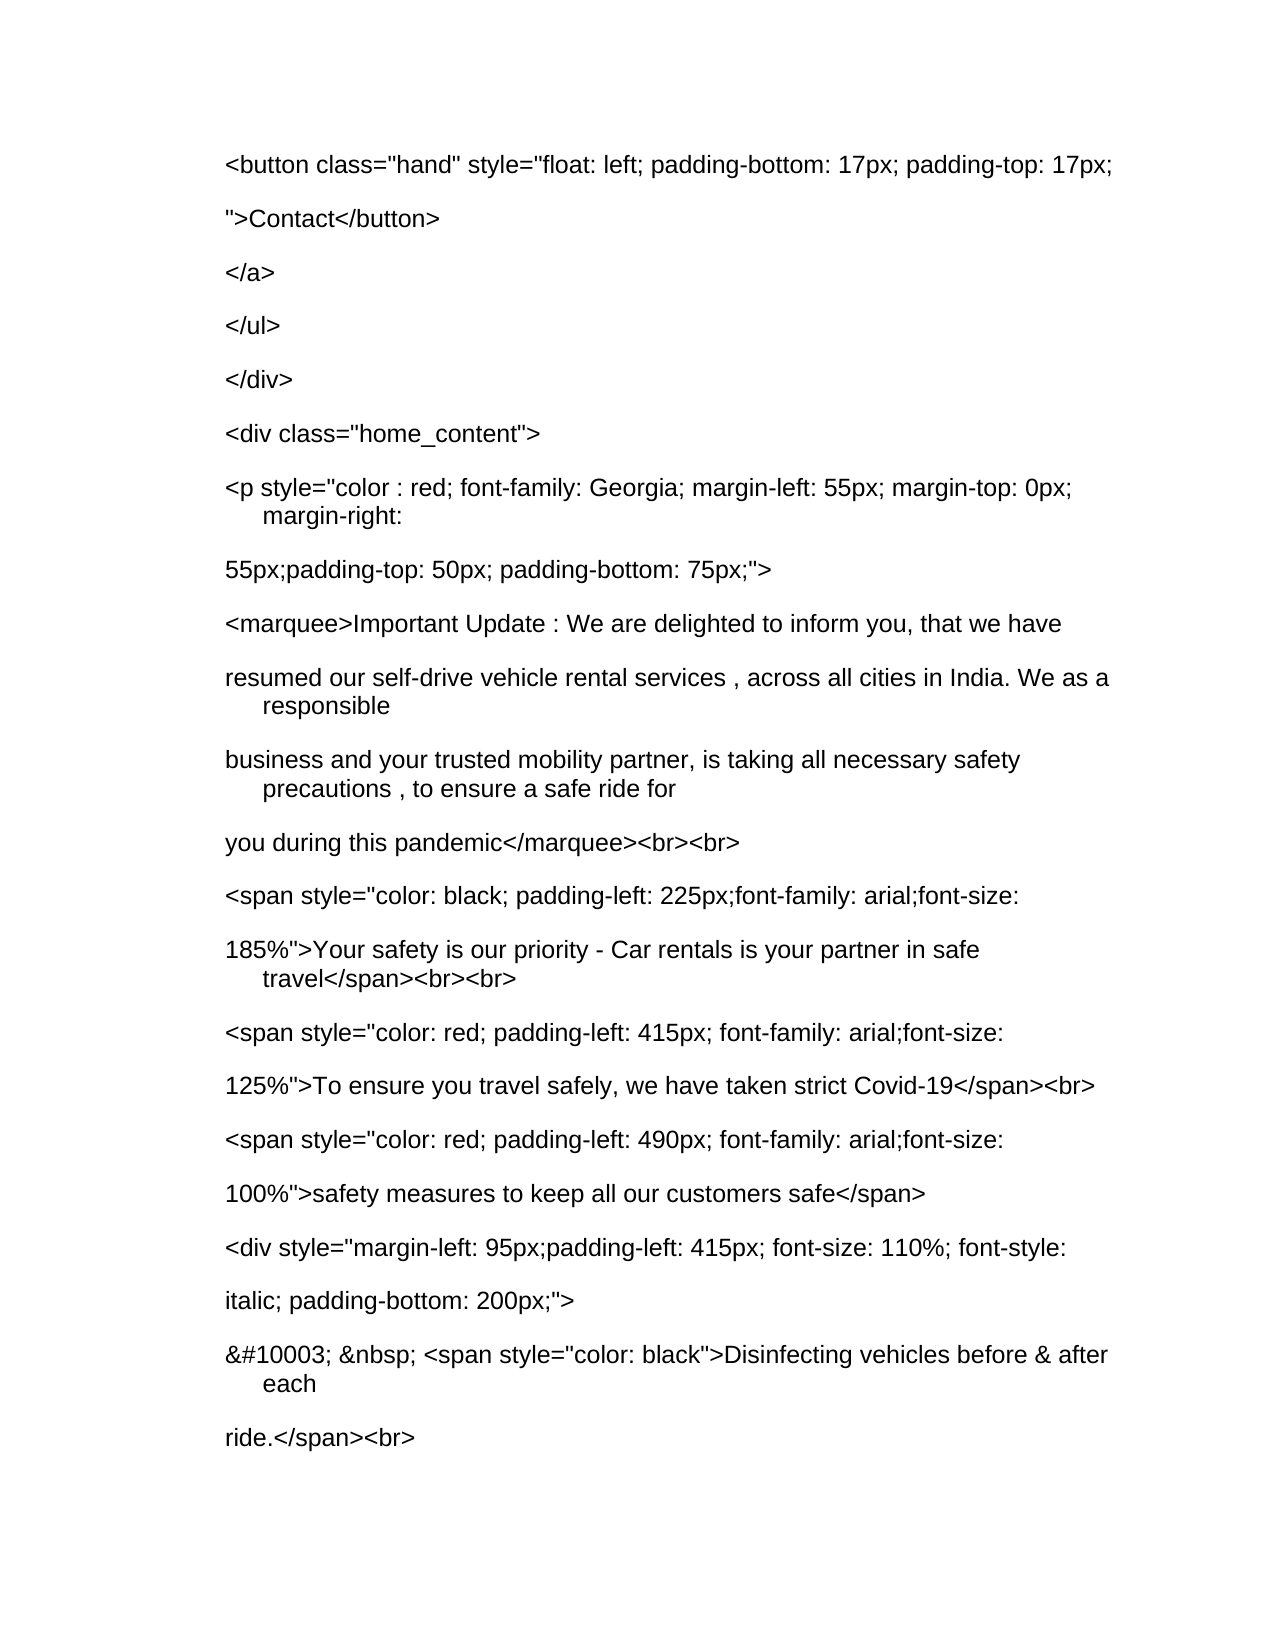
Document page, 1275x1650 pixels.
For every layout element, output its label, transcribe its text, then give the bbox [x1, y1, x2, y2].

text <span style="color: red; padding-left: 415px; font-family: arial;font-size: [225, 1017, 1125, 1046]
text italic; padding-bottom: 200px;"> [225, 1286, 1125, 1315]
text you during this pandemic</marquee><br><br> [225, 827, 1125, 856]
text <span style="color: red; padding-left: 490px; font-family: arial;font-size: [225, 1125, 1125, 1154]
text <p style="color : red; font-family: Georgia; margin-left: 55px; margin-top: 0px; margin-right: [225, 472, 1125, 530]
text </ul> [225, 311, 1125, 340]
text <div style="margin-left: 95px;padding-left: 415px; font-size: 110%; font-style: [225, 1232, 1125, 1261]
text 55px;padding-top: 50px; padding-bottom: 75px;"> [225, 555, 1125, 584]
text ">Contact</button> [225, 204, 1125, 232]
text <button class="hand" style="float: left; padding-bottom: 17px; padding-top: 17px; [225, 150, 1125, 179]
text 125%">To ensure you travel safely, we have taken strict Covid-19</span><br> [225, 1071, 1125, 1100]
text <span style="color: black; padding-left: 225px;font-family: arial;font-size: [225, 881, 1125, 910]
text <marquee>Important Update : We are delighted to inform you, that we have [225, 609, 1125, 637]
text <div class="home_content"> [225, 419, 1125, 447]
text ride.</span><br> [225, 1422, 1125, 1451]
text 185%">Your safety is our priority - Car rentals is your partner in safe travel</span><br><br> [225, 935, 1125, 992]
text resumed our self-drive vehicle rental services , across all cities in India. We as a responsible [225, 662, 1125, 720]
text 100%">safety measures to keep all our customers safe</span> [225, 1179, 1125, 1207]
text </div> [225, 365, 1125, 394]
text business and your trusted mobility partner, is taking all necessary safety precautions , to ensure a safe ride for [225, 745, 1125, 802]
text &#10003; &nbsp; <span style="color: black">Disinfecting vehicles before & after each [225, 1340, 1125, 1397]
text </a> [225, 257, 1125, 286]
